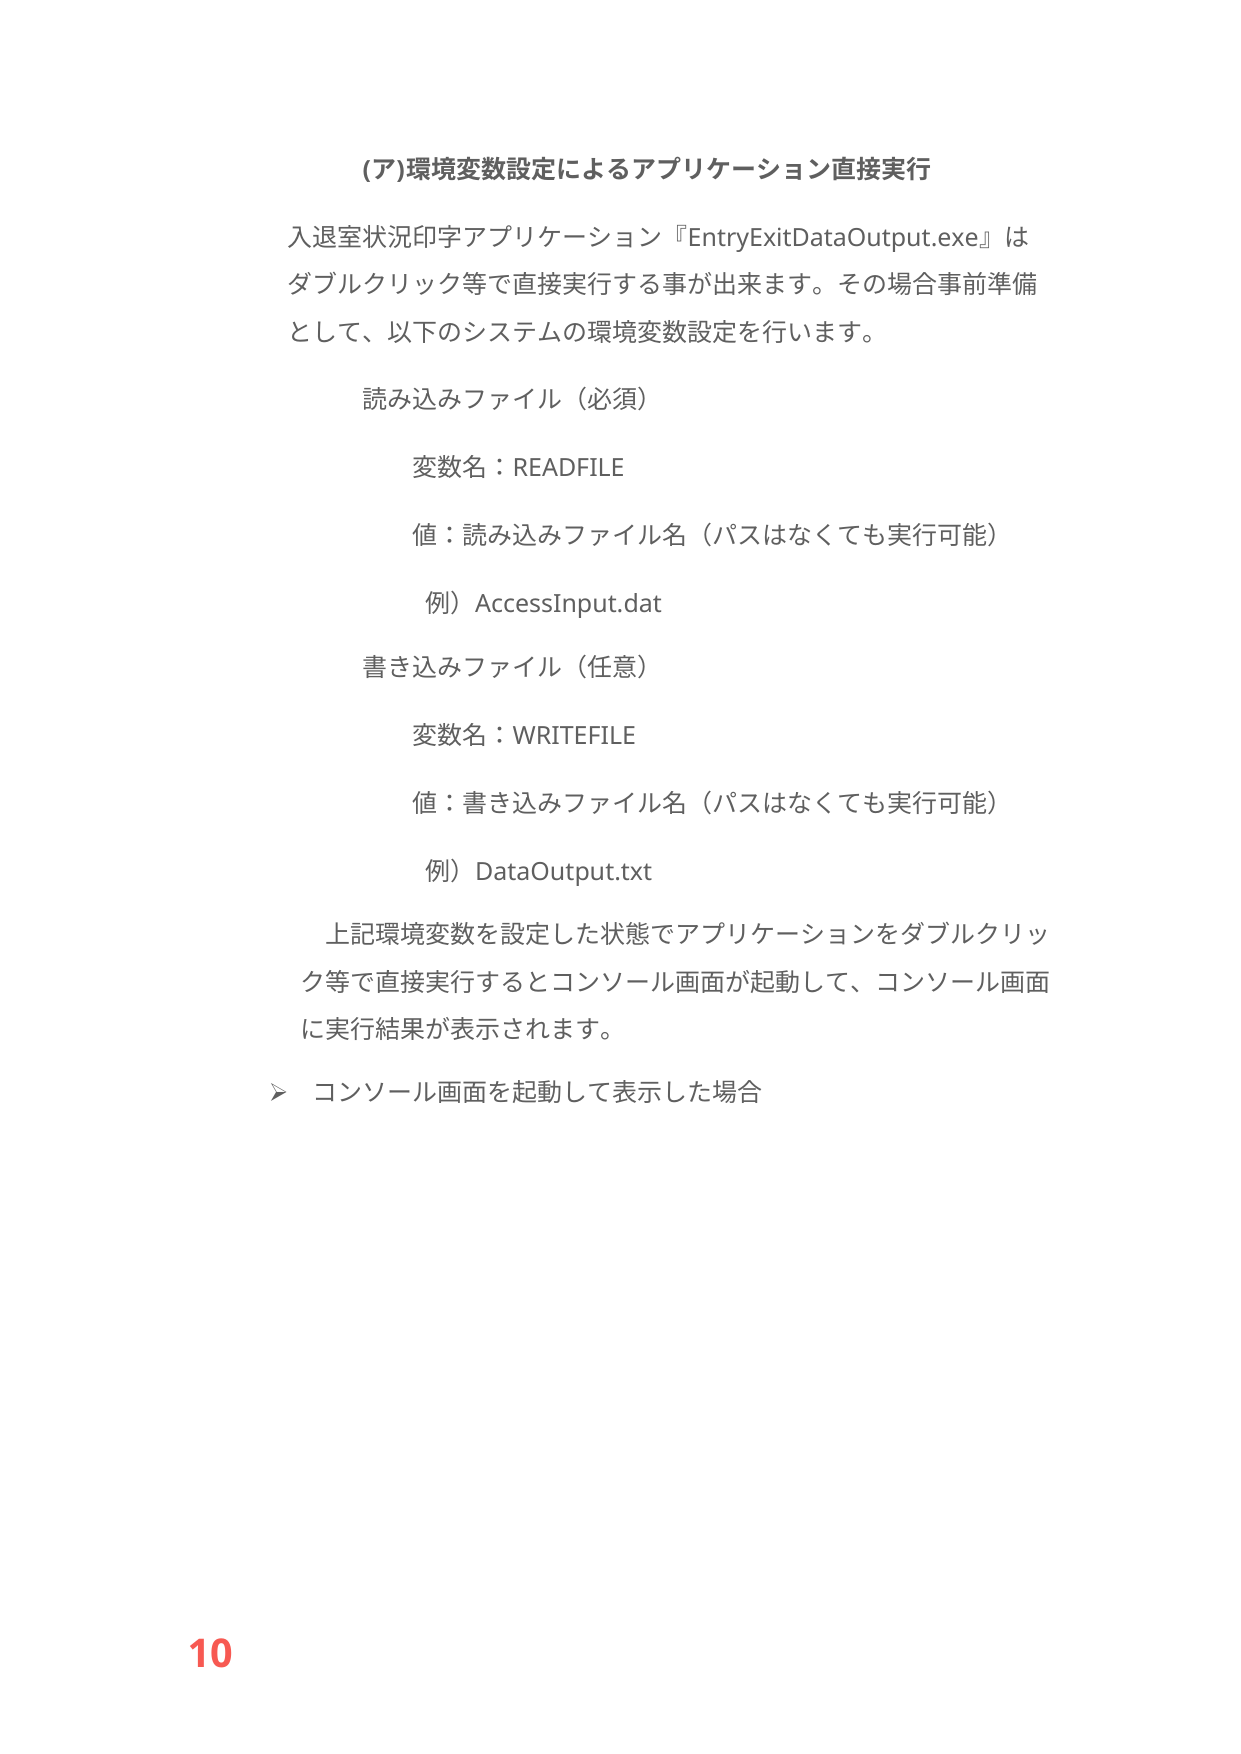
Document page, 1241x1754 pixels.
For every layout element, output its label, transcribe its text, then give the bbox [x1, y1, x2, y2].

text 読み込みファイル（必須） [362, 380, 1053, 416]
text 入退室状況印字アプリケーション『EntryExitDataOutput.exe』はダブルクリック等で直接実行する事が出来ます。その場合事前準備として、以下のシステムの環境変数設定を行います。 [287, 218, 1053, 348]
list コンソール画面を起動して表示した場合 [269, 1073, 1053, 1109]
text 変数名：READFILE [412, 448, 1053, 484]
list 上記環境変数を設定した状態でアプリケーションをダブルクリック等で直接実行するとコンソール画面が起動して、コンソール画面に実行結果が表示されます。 [300, 915, 1053, 1045]
text 書き込みファイル（任意） [362, 647, 1053, 684]
text 値：読み込みファイル名（パスはなくても実行可能） [412, 516, 1053, 552]
text 値：書き込みファイル名（パスはなくても実行可能） [412, 783, 1053, 819]
list 例）AccessInput.dat [425, 584, 1053, 620]
text 変数名：WRITEFILE [412, 715, 1053, 752]
list 環境変数設定によるアプリケーション直接実行 [362, 150, 1053, 186]
list 例）DataOutput.txt [425, 851, 1053, 887]
